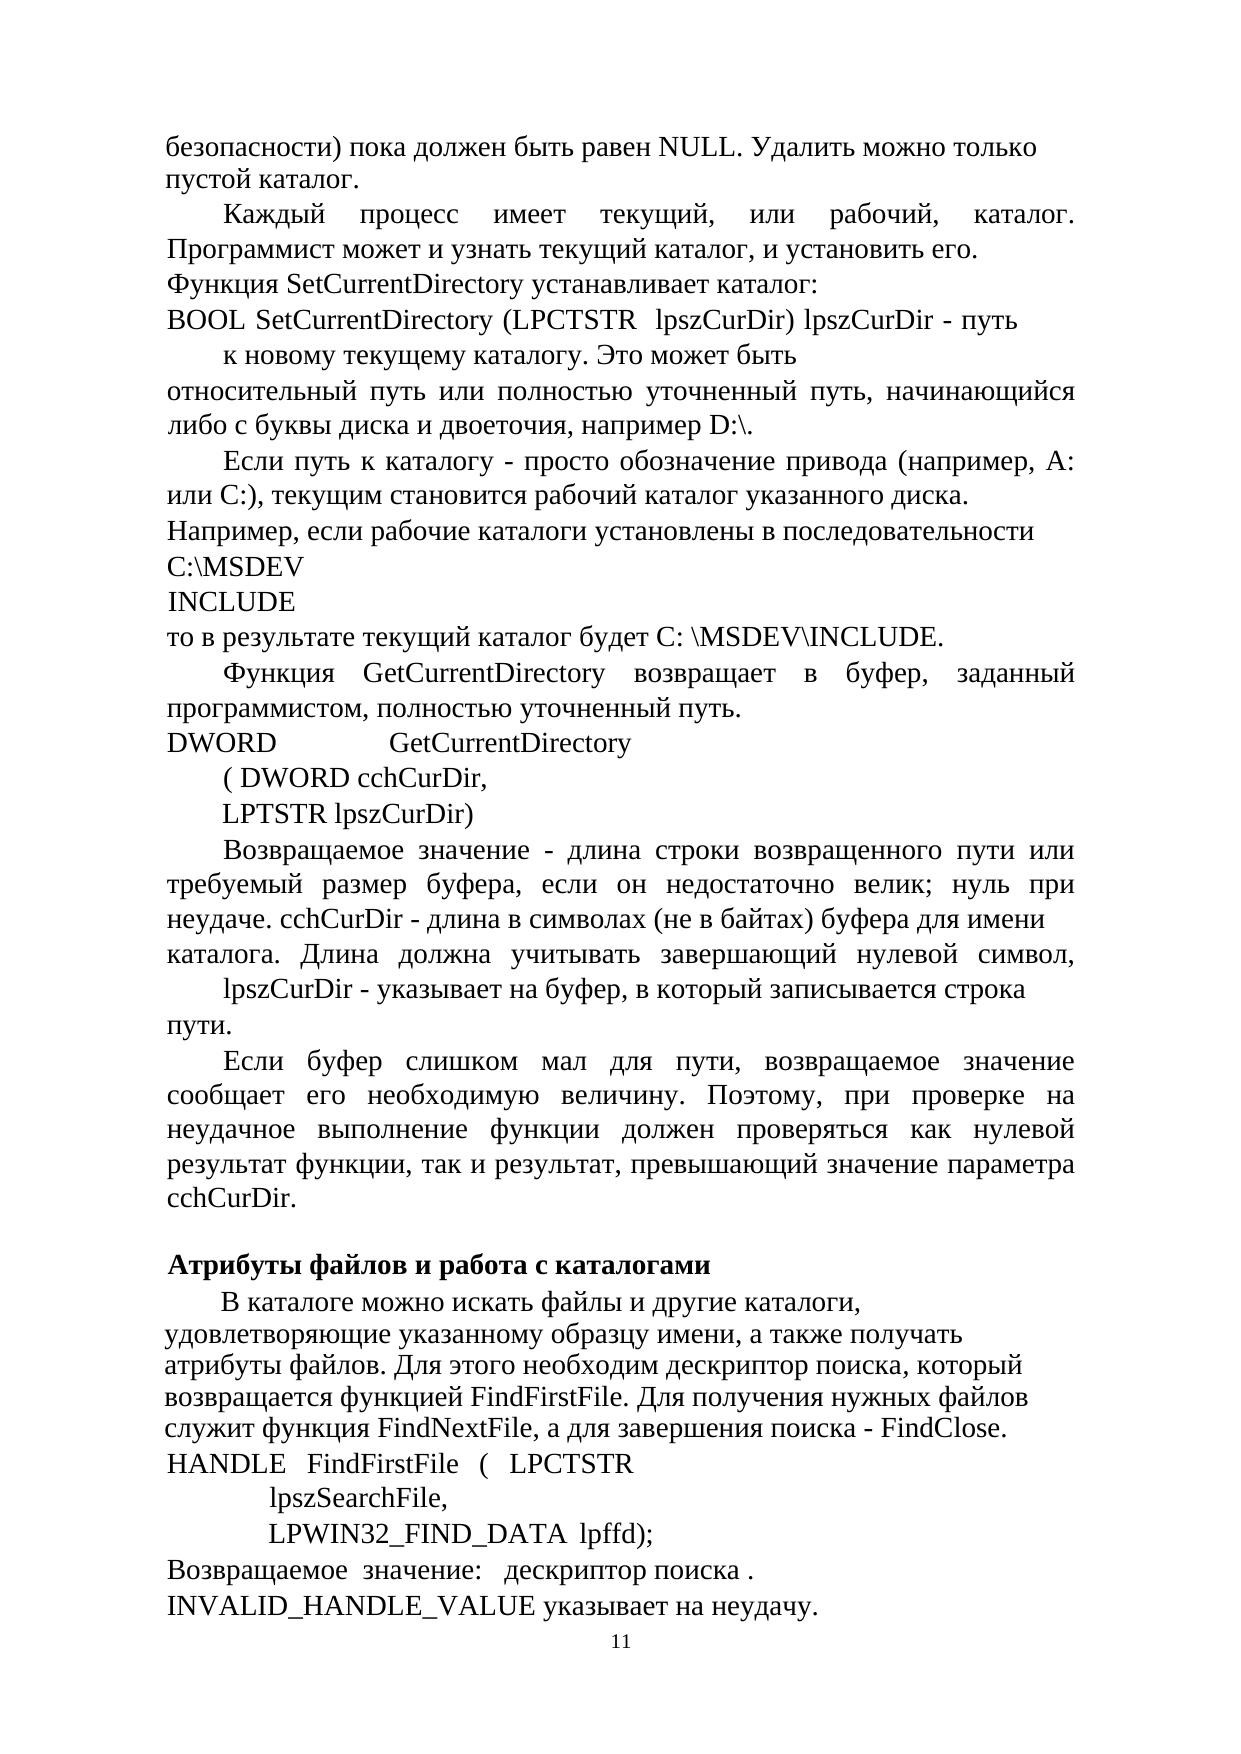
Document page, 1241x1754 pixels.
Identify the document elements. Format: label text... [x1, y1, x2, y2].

text Возвращаемое значение: дескриптор поиска . [167, 1552, 1076, 1585]
text LPTSTR lpszCurDir) [222, 796, 1076, 829]
text Если путь к каталогу - просто обозначение привода (например, А: или С:), текущим становится рабочий каталог указанного диска. [167, 443, 1076, 511]
text INVALID_HANDLE_VALUE указывает на неудачу. [167, 1588, 1076, 1621]
text LPWIN32_FIND_DATA lpffd); [268, 1516, 1076, 1549]
text В каталоге можно искать файлы и другие каталоги, удовлетворяющие указанному образцу имени, а также получать атрибуты файлов. Для этого необходим дескриптор поиска, который возвращается функцией FindFirstFile. Для получения нужных файлов служит функция FindNextFile, а для завершения поиска - FindClose. [164, 1286, 1076, 1444]
text то в результате текущий каталог будет С: \MSDEV\INCLUDE. [167, 619, 1076, 653]
text каталога. Длина должна учитывать завершающий нулевой символ, lpszCurDir - указывает на буфер, в который записывается строка [167, 937, 1076, 1004]
text HANDLE FindFirstFile ( LPCTSTR lpszSearchFile, [167, 1446, 634, 1514]
text Функция SetCurrentDirectory устанавливает каталог: [167, 267, 1076, 300]
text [164, 132, 1076, 195]
text DWORD GetCurrentDirectory ( DWORD cchCurDir, [167, 726, 632, 794]
text Например, если рабочие каталоги установлены в последовательности [167, 513, 1076, 547]
text Атрибуты файлов и работа с каталогами [167, 1247, 1092, 1281]
text Возвращаемое значение - длина строки возвращенного пути или требуемый размер буфера, если он недостаточно велик; нуль при неудаче. cchCurDir - длина в символах (не в байтах) буфера для имени [167, 832, 1076, 934]
text BOOL SetCurrentDirectory (LPCTSTR lpszCurDir) lpszCurDir - путь к новому текущему каталогу. Это может быть [167, 302, 1019, 370]
text Если буфер слишком мал для пути, возвращаемое значение сообщает его необходимую величину. Поэтому, при проверке на неудачное выполнение функции должен проверяться как нулевой результат функции, так и результат, превышающий значение параметра cchCurDir. [167, 1043, 1076, 1214]
text С:\MSDEV INCLUDE [167, 549, 430, 617]
text пути. [167, 1007, 1076, 1040]
text Функция GetCurrentDirectory возвращает в буфер, заданный программистом, полностью уточненный путь. [167, 655, 1076, 723]
text относительный путь или полностью уточненный путь, начинающийся либо с буквы диска и двоеточия, например D:\. [167, 373, 1076, 441]
text Каждый процесс имеет текущий, или рабочий, каталог. Программист может и узнать текущий каталог, и установить его. [167, 196, 1076, 264]
